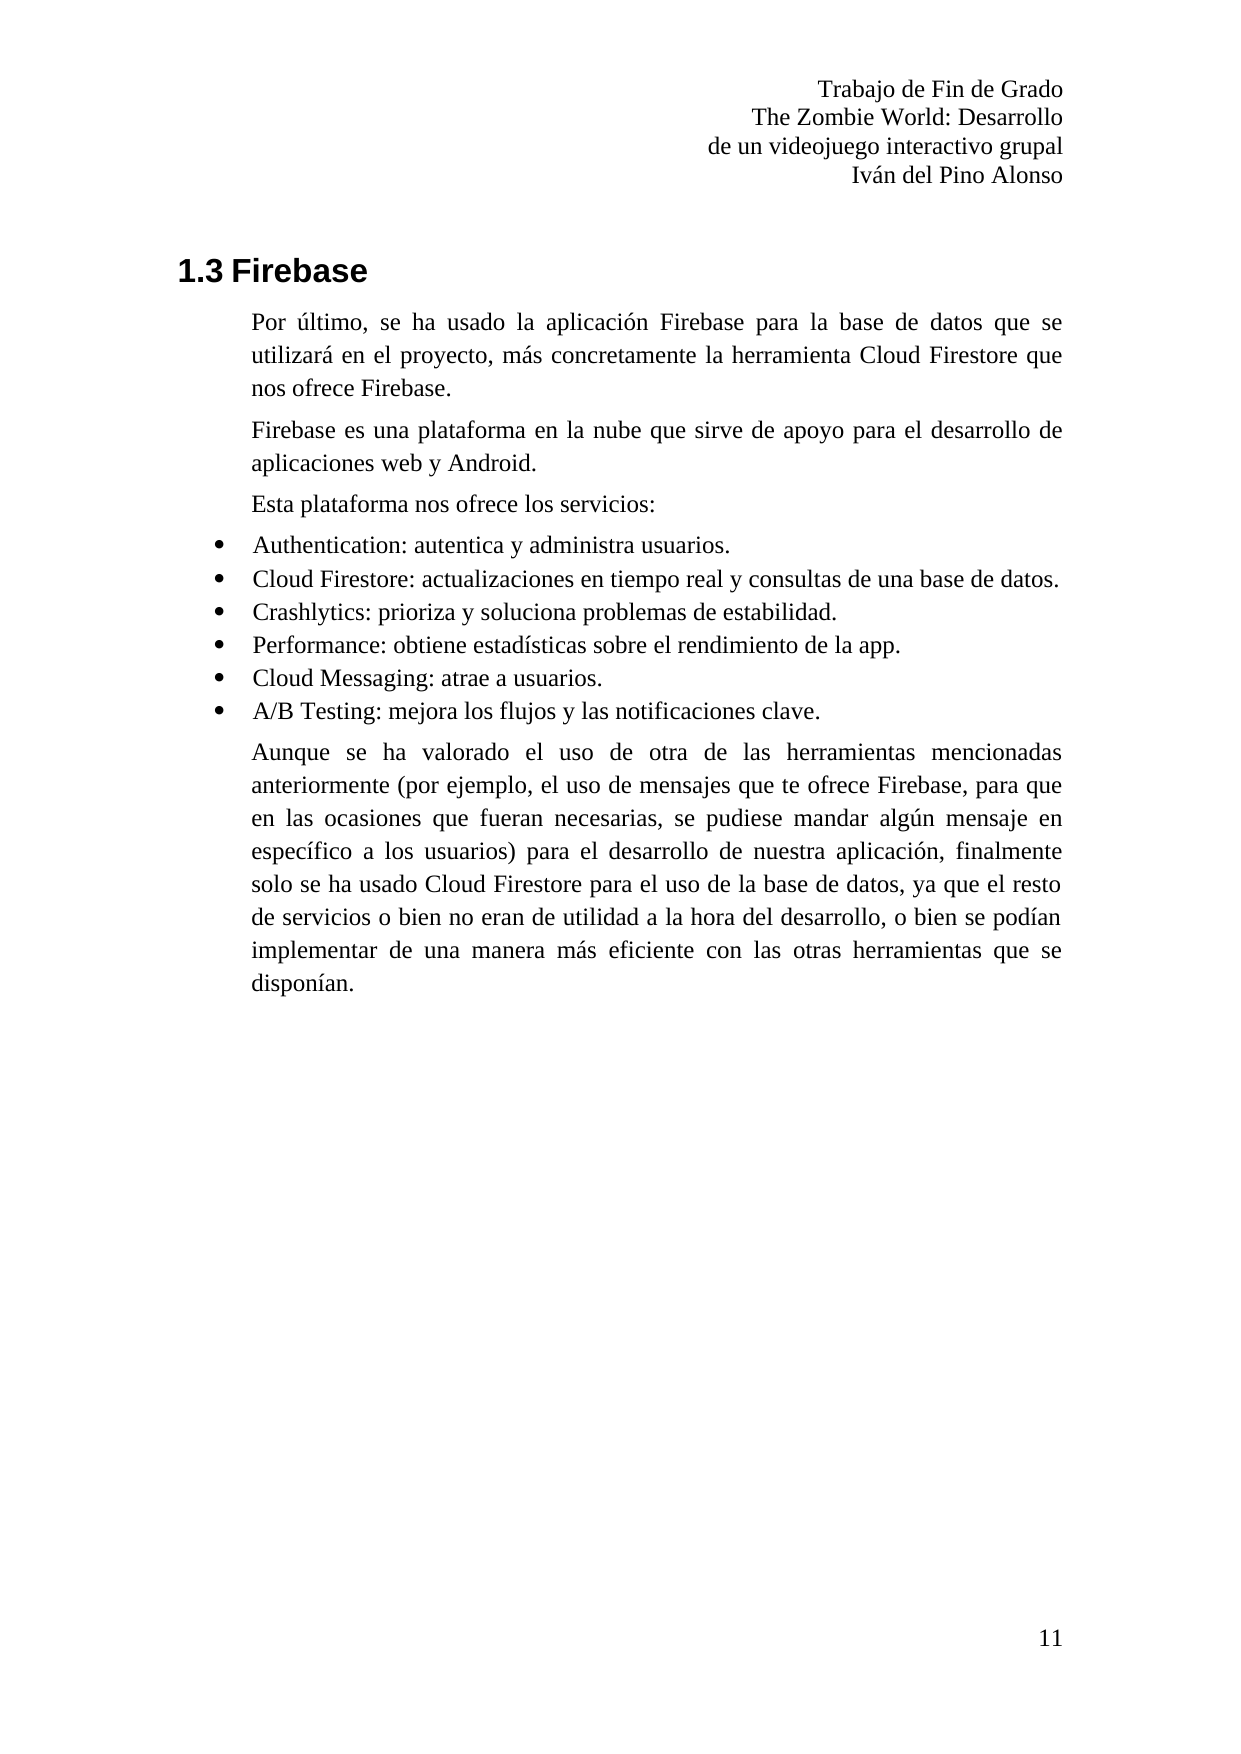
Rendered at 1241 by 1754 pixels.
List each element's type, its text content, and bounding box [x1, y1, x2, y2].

text Aunque se ha valorado el uso de otra de las herramientas mencionadas anteriormente (por ejemplo, el uso de mensajes que te ofrece Firebase, para que en las ocasiones que fueran necesarias, se pudiese mandar algún mensaje en específico a los usuarios) para el desarrollo de nuestra aplicación, finalmente solo se ha usado Cloud Firestore para el uso de la base de datos, ya que el resto de servicios o bien no eran de utilidad a la hora del desarrollo, o bien se podían implementar de una manera más eficiente con las otras herramientas que se disponían. [251, 737, 1063, 997]
text Firebase es una plataforma en la nube que sirve de apoyo para el desarrollo de aplicaciones web y Android. [251, 415, 1063, 477]
text Por último, se ha usado la aplicación Firebase para la base de datos que se utilizará en el proyecto, más concretamente la herramienta Cloud Firestore que nos ofrece Firebase. [251, 307, 1063, 402]
list Crashlytics: prioriza y soluciona problemas de estabilidad. [215, 597, 1063, 625]
list Performance: obtiene estadísticas sobre el rendimiento de la app. [215, 630, 1063, 658]
list Authentication: autentica y administra usuarios. [215, 531, 1063, 559]
subtitle Firebase [177, 251, 1063, 289]
list Cloud Firestore: actualizaciones en tiempo real y consultas de una base de datos. [215, 564, 1063, 592]
text Esta plataforma nos ofrece los servicios: [251, 489, 1063, 518]
list Cloud Messaging: atrae a usuarios. [215, 663, 1063, 691]
list A/B Testing: mejora los flujos y las notificaciones clave. [215, 696, 1063, 724]
